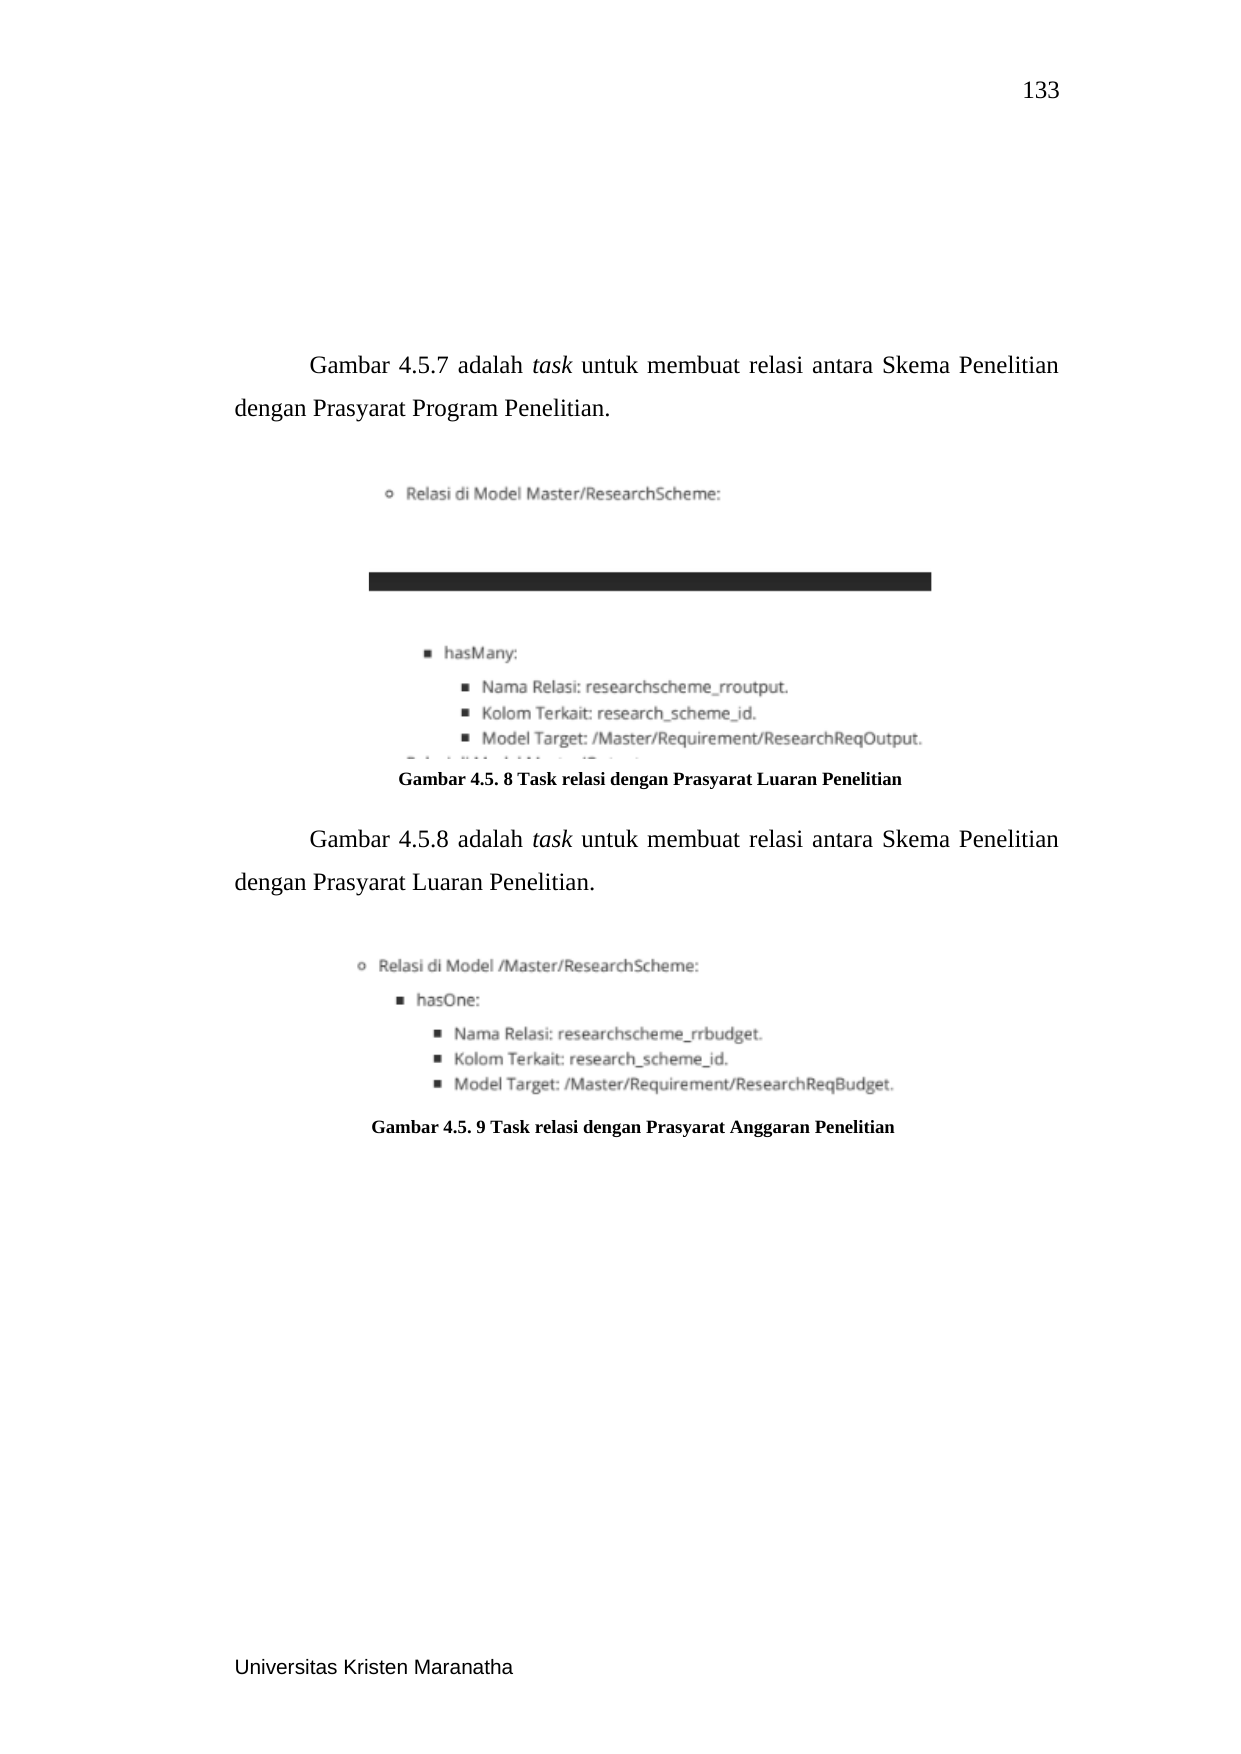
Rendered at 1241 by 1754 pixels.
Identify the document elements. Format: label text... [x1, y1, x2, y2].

picture [368, 480, 932, 759]
picture [342, 953, 924, 1107]
text Gambar 4.5.8 adalah task untuk membuat relasi antara Skema Penelitian dengan Prasyarat Luaran Penelitian. [234, 824, 1059, 896]
text Gambar 4.5.7 adalah task untuk membuat relasi antara Skema Penelitian dengan Prasyarat Program Penelitian. [234, 350, 1059, 422]
